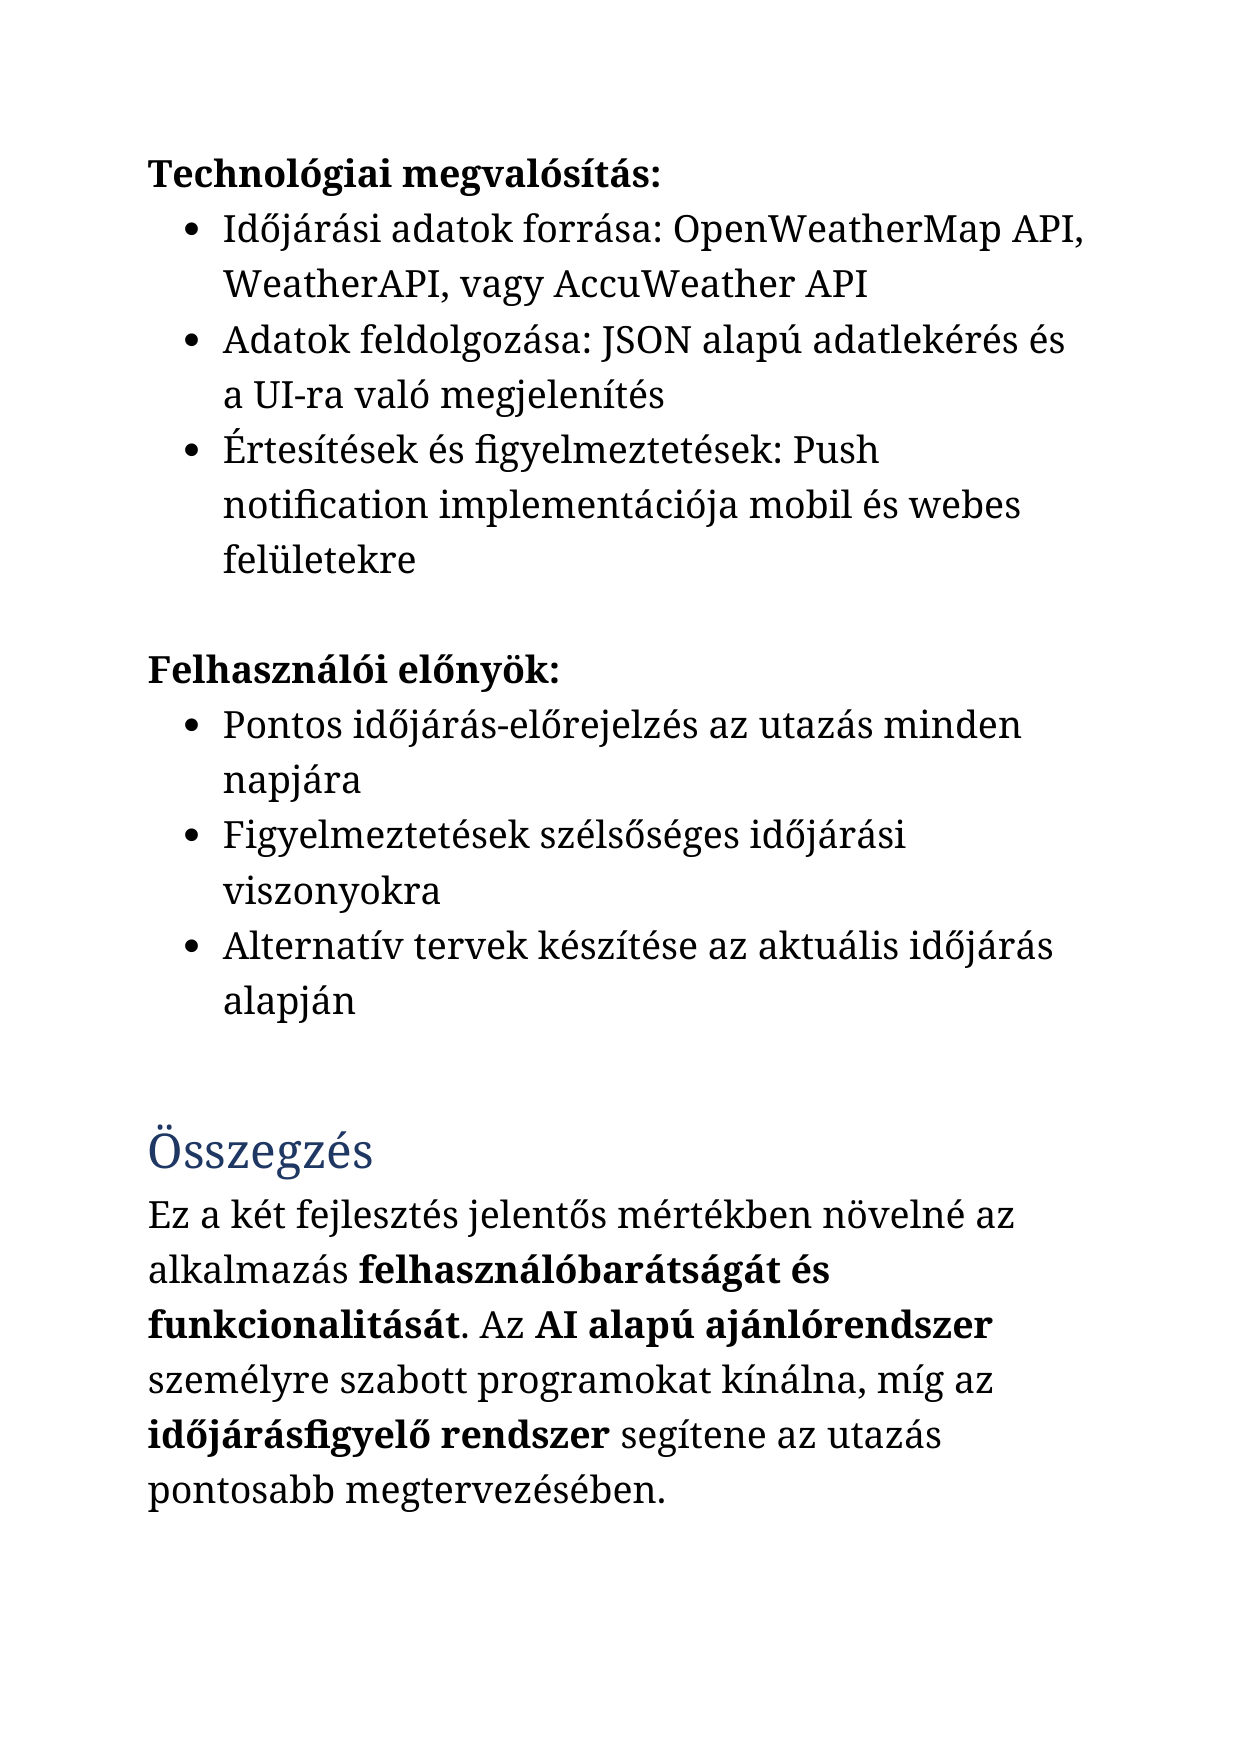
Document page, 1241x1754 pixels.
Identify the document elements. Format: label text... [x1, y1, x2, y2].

text Ez a két fejlesztés jelentős mértékben növelné az alkalmazás felhasználóbarátságát és funkcionalitását. Az AI alapú ajánlórendszer személyre szabott programokat kínálna, míg az időjárásfigyelő rendszer segítene az utazás pontosabb megtervezésében. [148, 1188, 1093, 1515]
list Alternatív tervek készítése az aktuális időjárás alapján [185, 919, 1093, 1025]
list Pontos időjárás-előrejelzés az utazás minden napjára [185, 699, 1093, 805]
list Figyelmeztetések szélsőséges időjárási viszonyokra [185, 809, 1093, 915]
list Felhasználói előnyök: [148, 643, 1093, 694]
list Értesítések és figyelmeztetések: Push notification implementációja mobil és webes felületekre [185, 423, 1093, 584]
list Időjárási adatok forrása: OpenWeatherMap API, WeatherAPI, vagy AccuWeather API [185, 203, 1093, 309]
subtitle Összegzés [148, 1118, 1093, 1183]
list Adatok feldolgozása: JSON alapú adatlekérés és a UI-ra való megjelenítés [185, 313, 1093, 419]
list Technológiai megvalósítás: [148, 148, 1093, 199]
